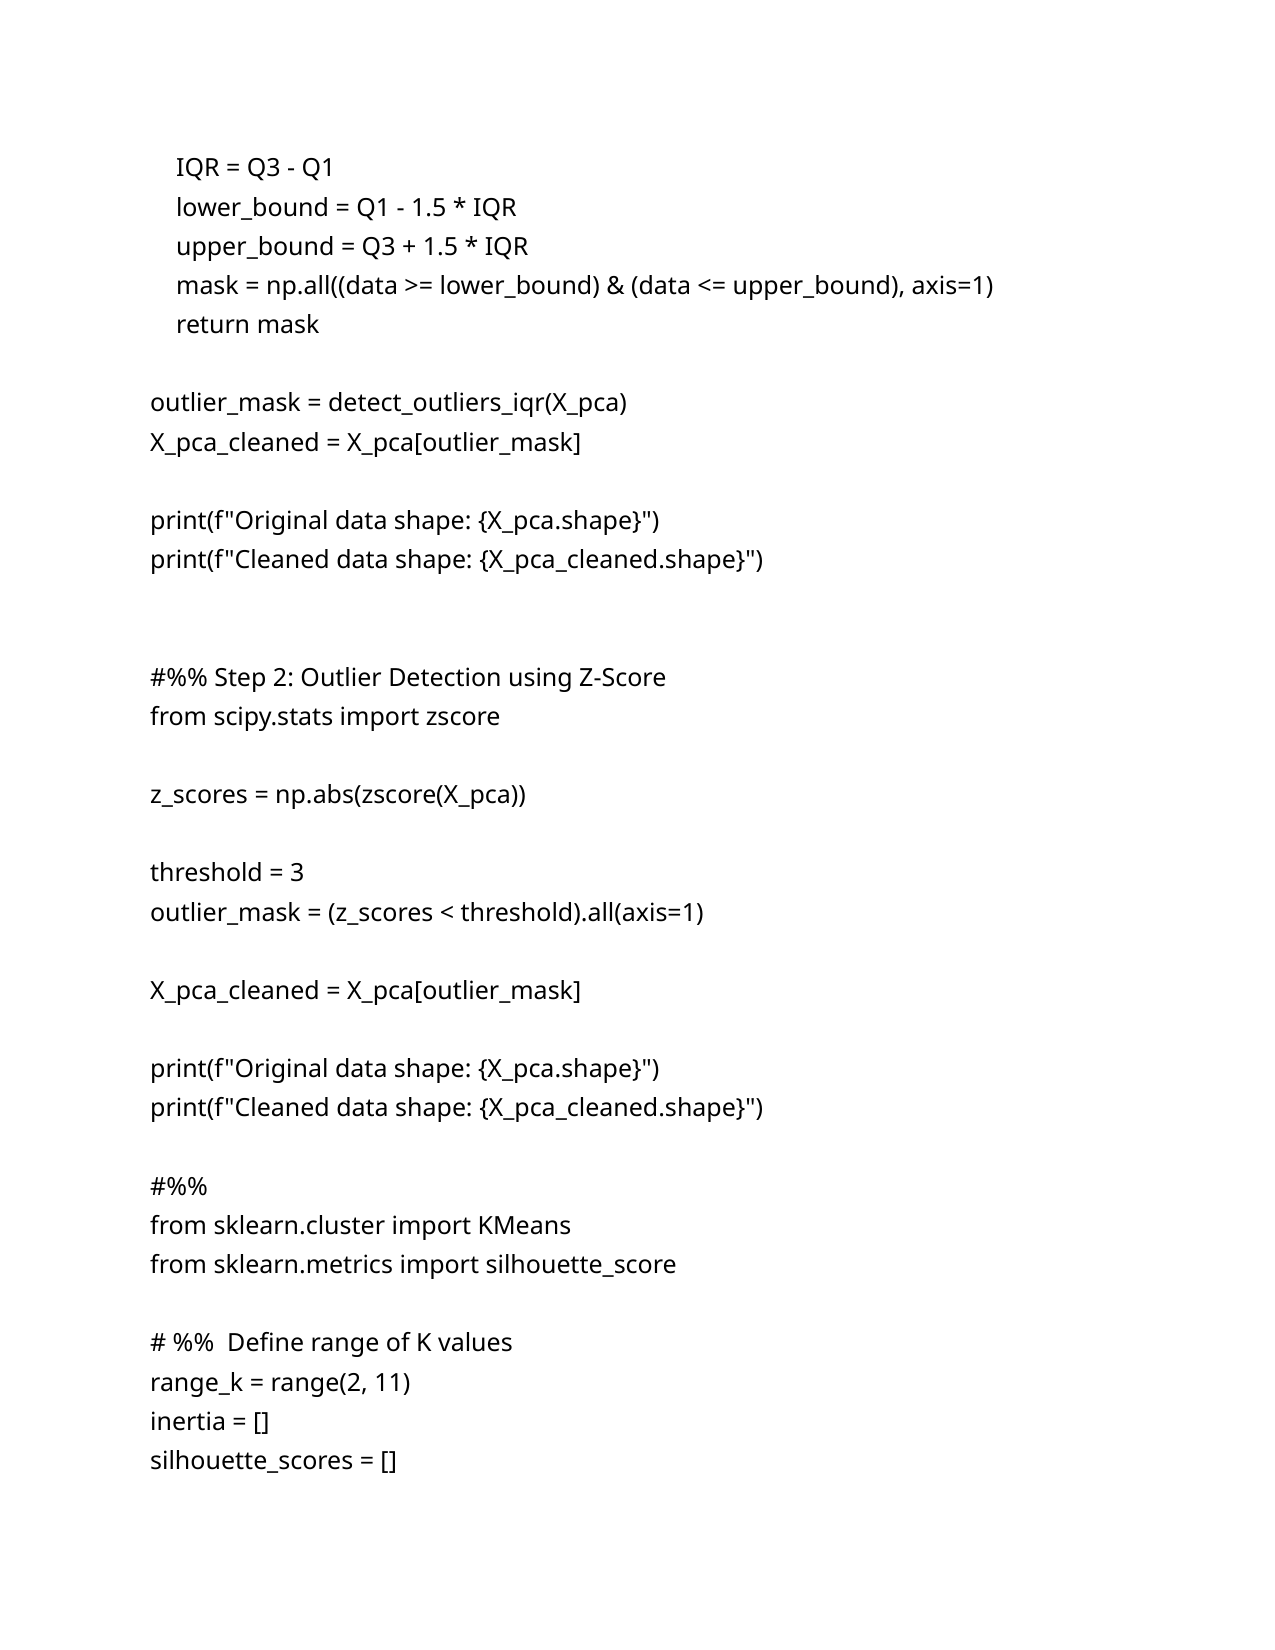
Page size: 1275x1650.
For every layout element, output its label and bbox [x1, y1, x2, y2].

text [150, 150, 1125, 1477]
